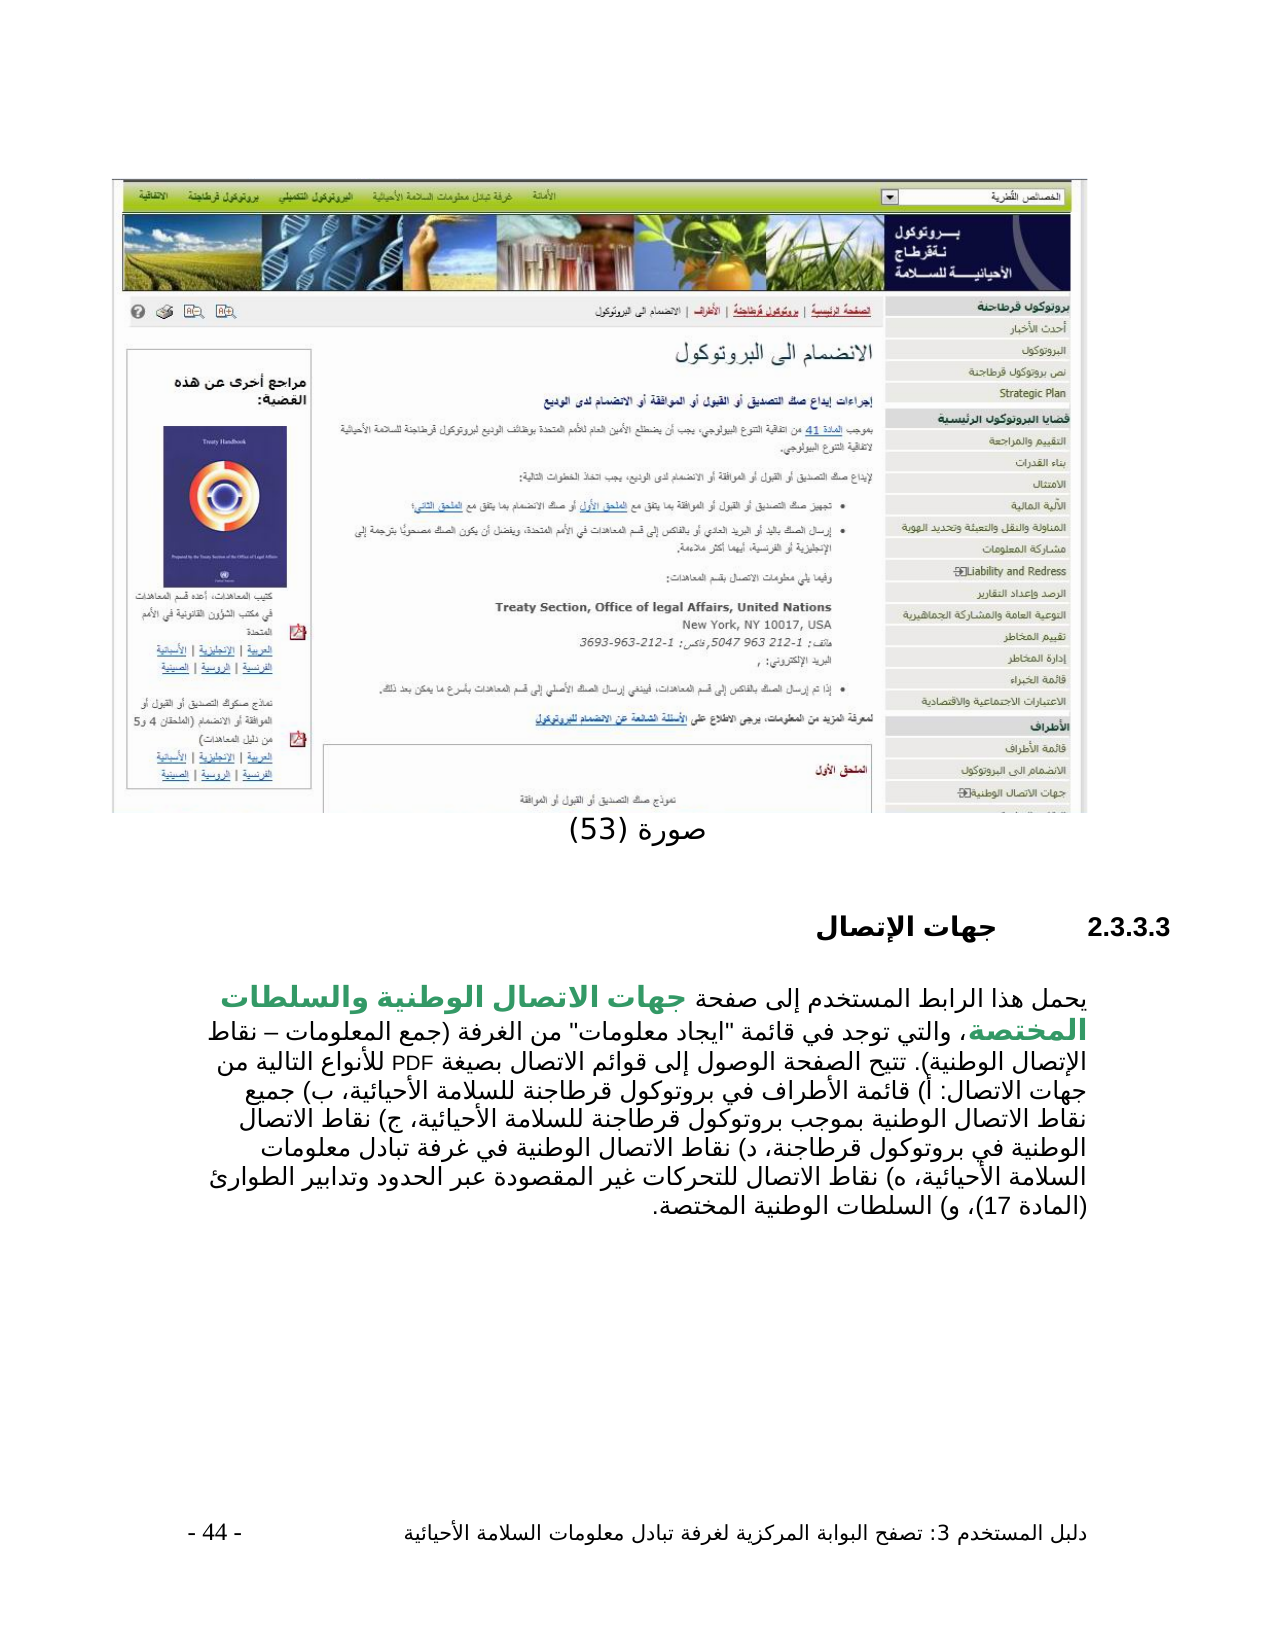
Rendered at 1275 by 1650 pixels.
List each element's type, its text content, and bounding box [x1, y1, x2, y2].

picture [111, 178, 1088, 813]
text يحمل هذا الرابط المستخدم إلى صفحة جهات الاتصال الوطنية والسلطات المختصة، والتي توجد في قائمة "ايجاد معلومات" من الغرفة (جمع المعلومات – نقاط الإتصال الوطنية). تتيح الصفحة الوصول إلى قوائم الاتصال بصيغة PDF للأنواع التالية من جهات الاتصال: أ) قائمة الأطراف في بروتوكول قرطاجنة للسلامة الأحيائية، ب) جميع نقاط الاتصال الوطنية بموجب بروتوكول قرطاجنة للسلامة الأحيائية، ج) نقاط الاتصال الوطنية في بروتوكول قرطاجنة، د) نقاط الاتصال الوطنية في غرفة تبادل معلومات السلامة الأحيائية، ه) نقاط الاتصال للتحركات غير المقصودة عبر الحدود وتدابير الطوارئ (المادة 17)، و) السلطات الوطنية المختصة. [187, 980, 1087, 1219]
text صورة (53) [187, 813, 1087, 846]
subtitle جهات الإتصال [187, 911, 1087, 942]
